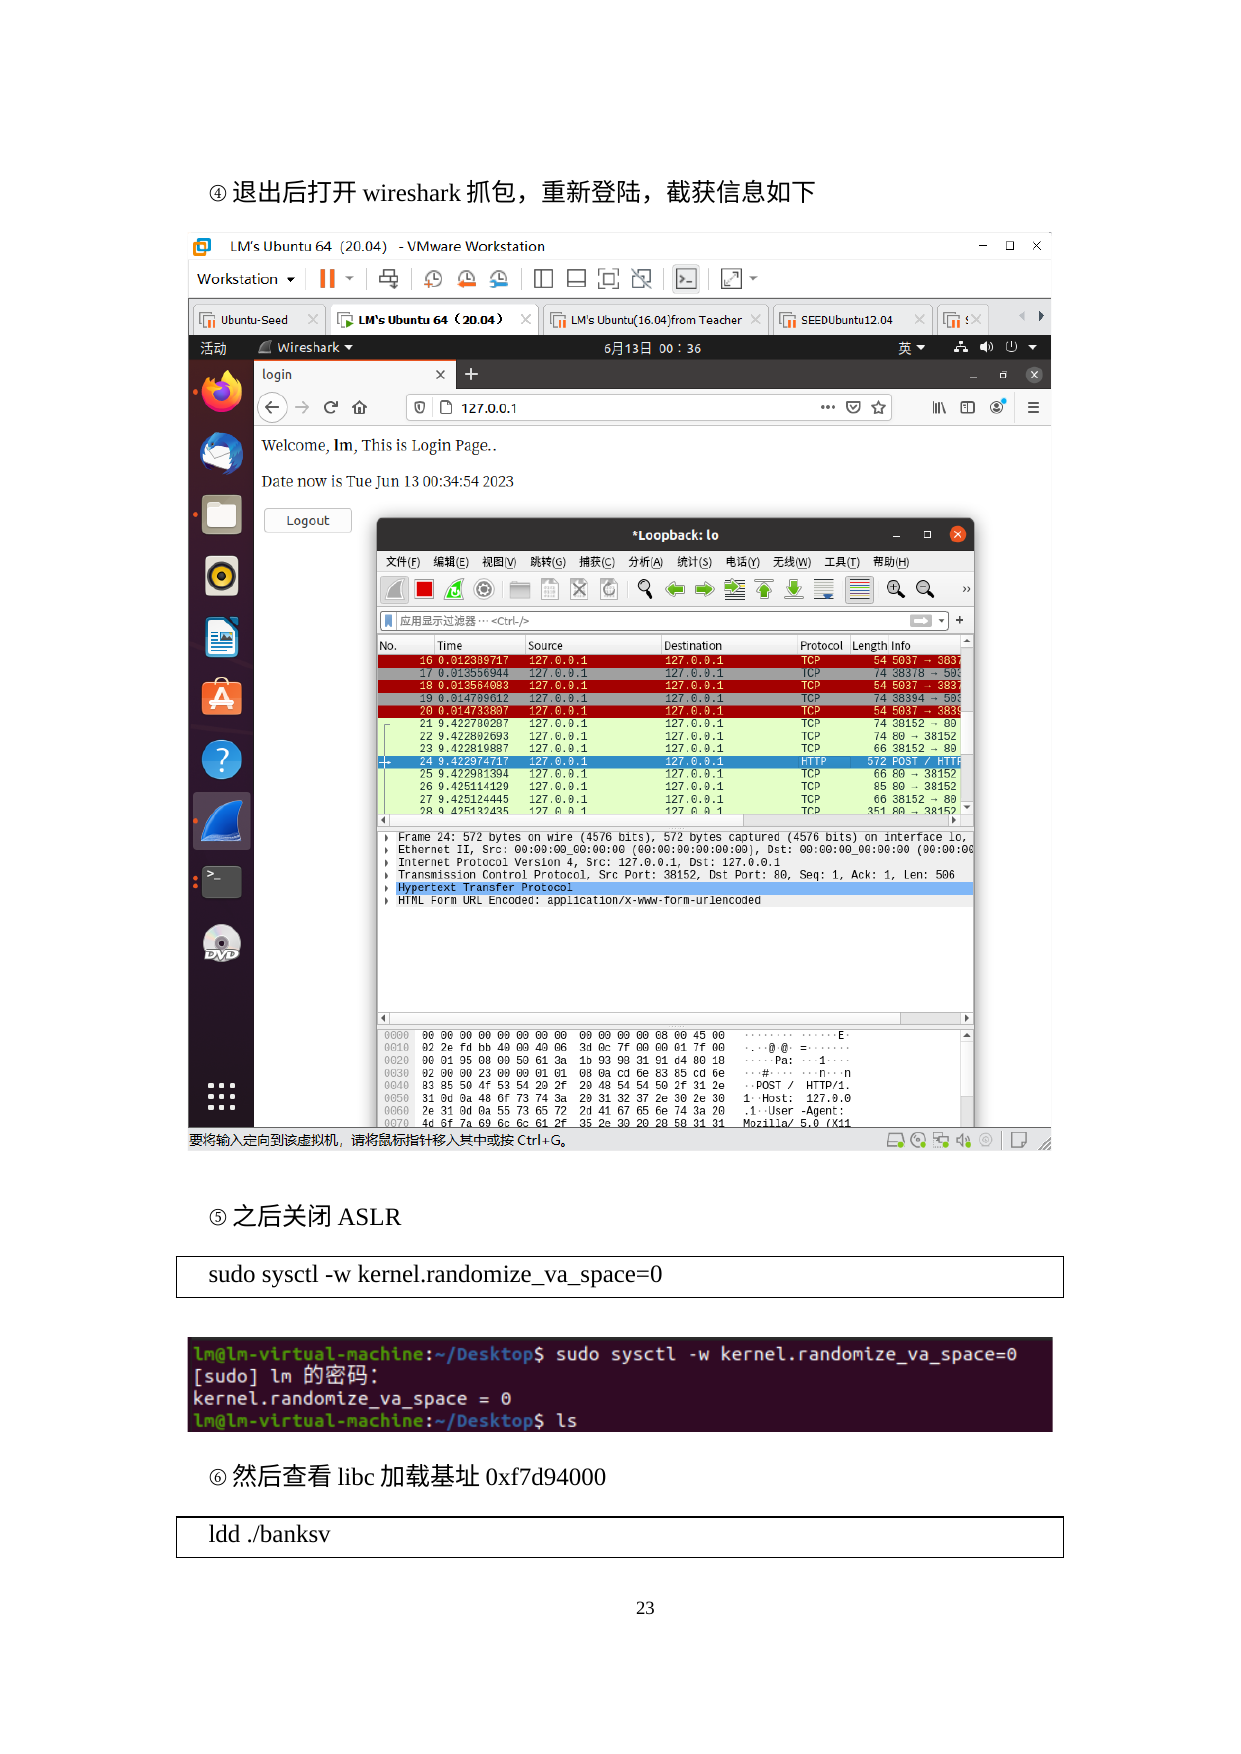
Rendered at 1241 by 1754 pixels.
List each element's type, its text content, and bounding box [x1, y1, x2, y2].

table_header ldd ./banksv [177, 1518, 1063, 1557]
picture [187, 1337, 1053, 1432]
text ④退出后打开wireshark抓包，重新登陆，截获信息如下 [187, 158, 1053, 223]
text ⑥然后查看libc加载基址 0xf7d94000 [187, 1442, 1053, 1507]
picture [187, 232, 1052, 1151]
text ⑤之后关闭ASLR [187, 1182, 1053, 1247]
table_header sudo sysctl -w kernel.randomize_va_space=0 [177, 1257, 1063, 1297]
